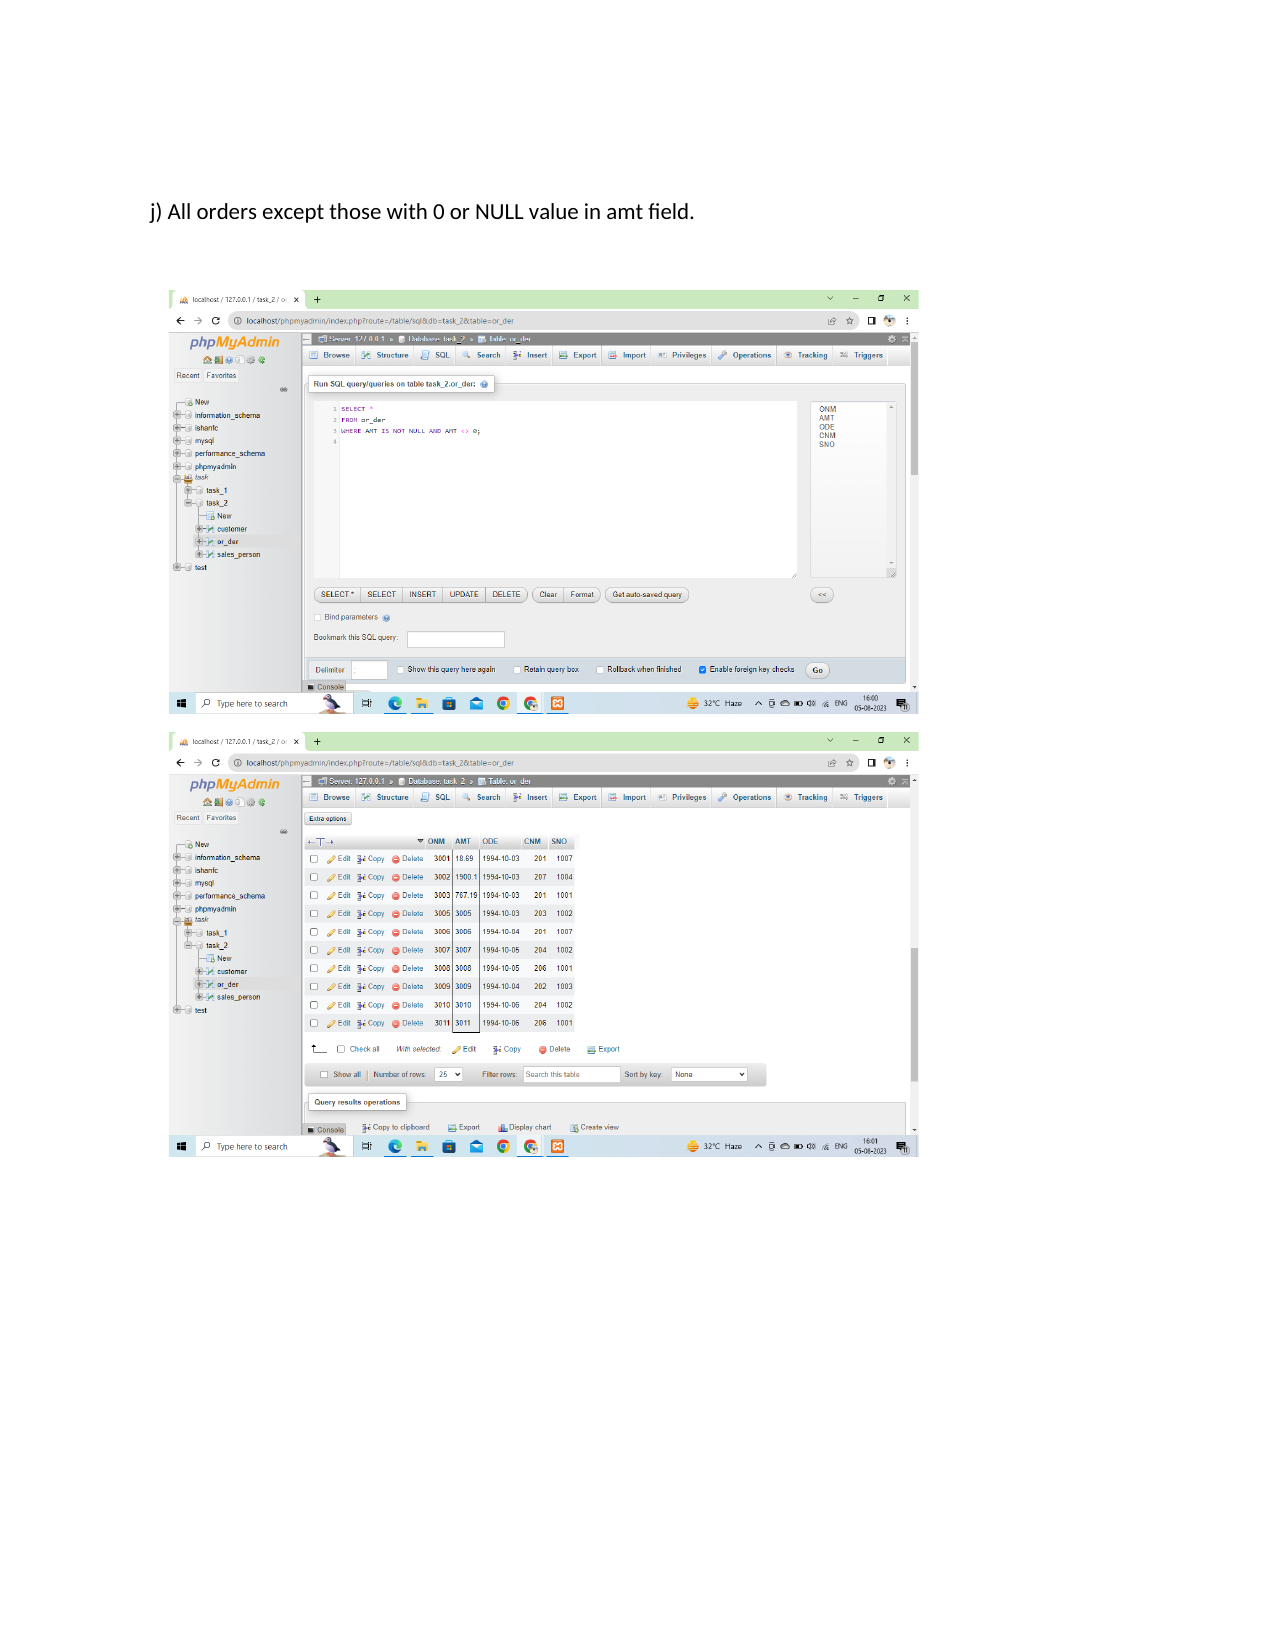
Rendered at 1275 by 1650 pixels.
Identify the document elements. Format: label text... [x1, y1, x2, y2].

text j) All orders except those with 0 or NULL value in amt field. [150, 197, 1125, 225]
